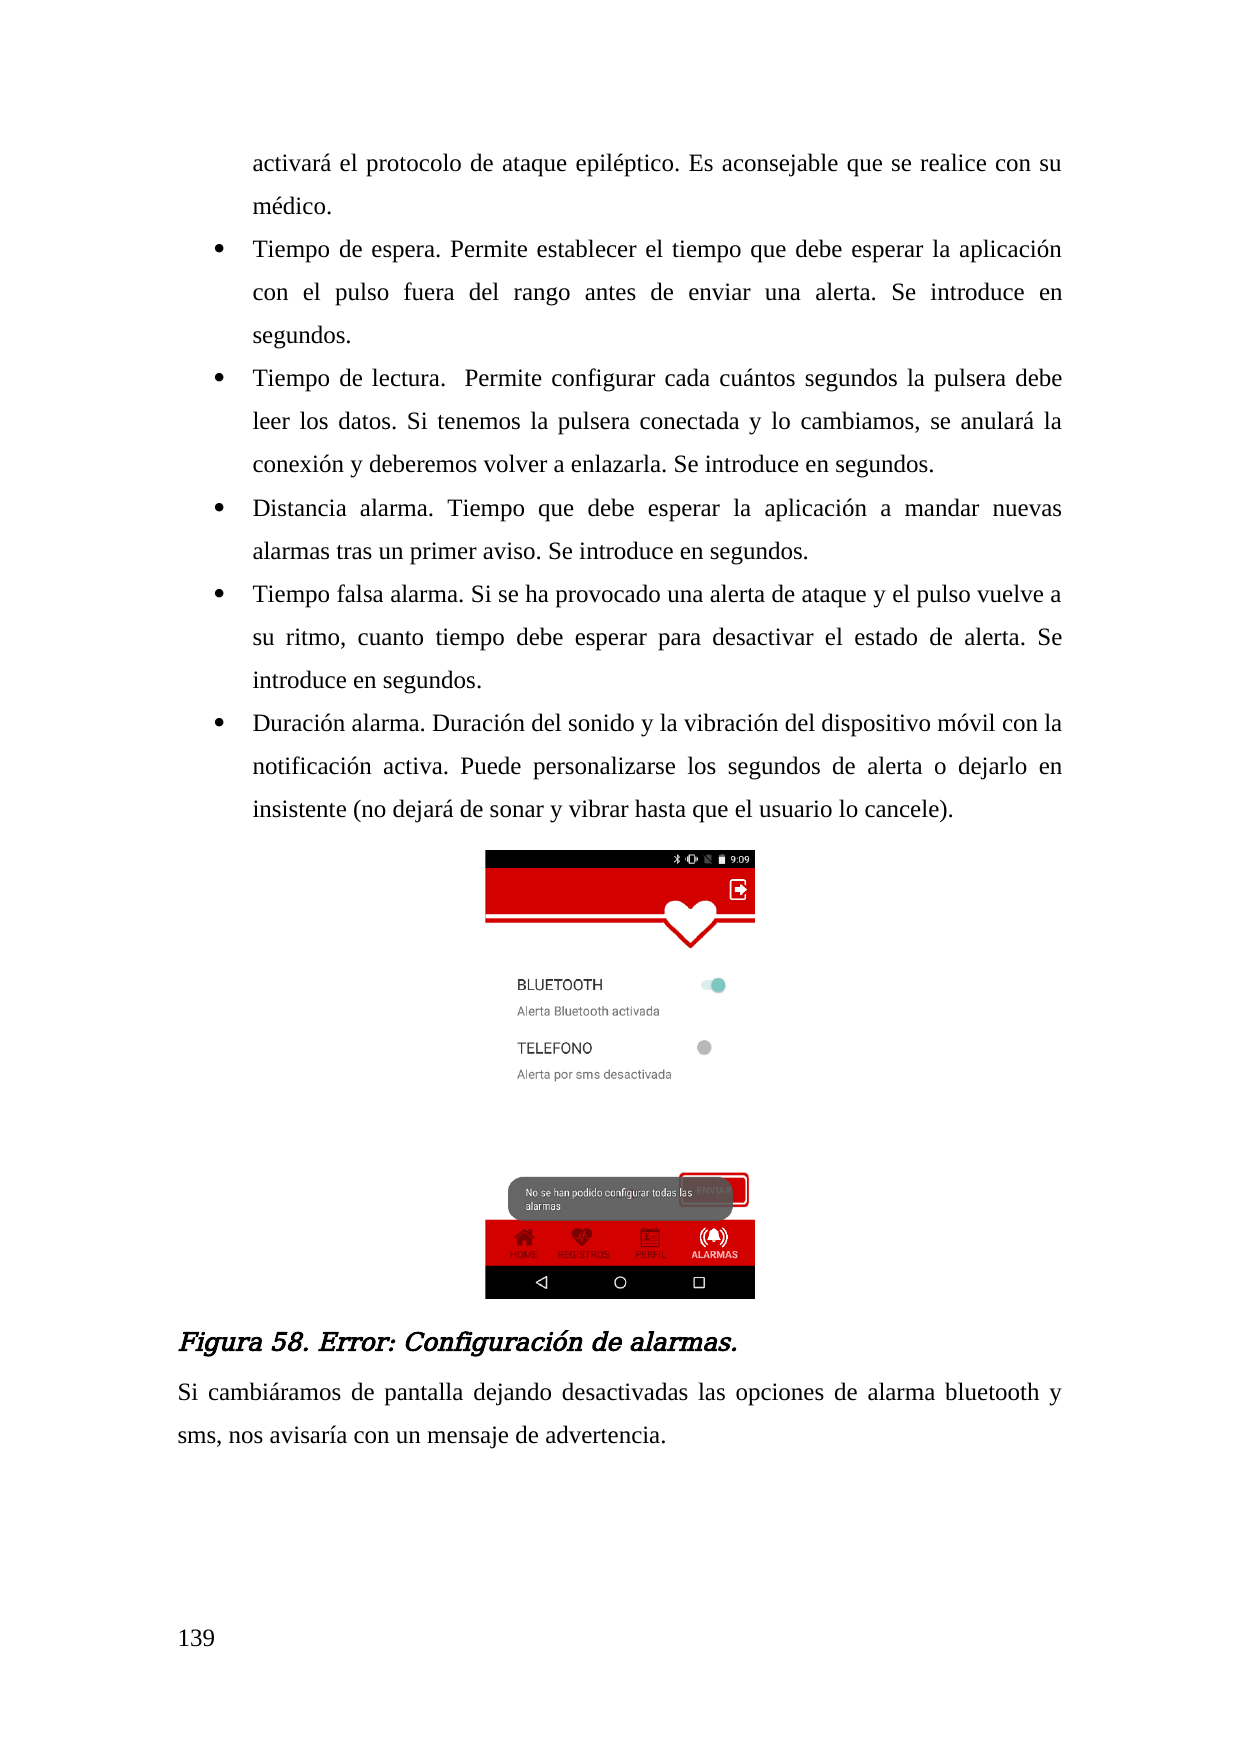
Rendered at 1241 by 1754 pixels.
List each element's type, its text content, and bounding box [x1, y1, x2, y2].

list Tiempo de espera. Permite establecer el tiempo que debe esperar la aplicación con el pulso fuera del rango antes de enviar una alerta. Se introduce en segundos. [215, 234, 1063, 349]
text Figura 58. Error: Configuración de alarmas. [177, 1326, 1063, 1356]
list Distancia alarma. Tiempo que debe esperar la aplicación a mandar nuevas alarmas tras un primer aviso. Se introduce en segundos. [215, 493, 1063, 564]
list Tiempo de lectura. Permite configurar cada cuántos segundos la pulsera debe leer los datos. Si tenemos la pulsera conectada y lo cambiamos, se anulará la conexión y deberemos volver a enlazarla. Se introduce en segundos. [215, 363, 1063, 478]
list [215, 148, 1063, 219]
list Duración alarma. Duración del sonido y la vibración del dispositivo móvil con la notificación activa. Puede personalizarse los segundos de alerta o dejarlo en insistente (no dejará de sonar y vibrar hasta que el usuario lo cancele). [215, 708, 1063, 823]
list Tiempo falsa alarma. Si se ha provocado una alerta de ataque y el pulso vuelve a su ritmo, cuanto tiempo debe esperar para desactivar el estado de alerta. Se introduce en segundos. [215, 579, 1063, 694]
picture [485, 850, 755, 1299]
text Si cambiáramos de pantalla dejando desactivadas las opciones de alarma bluetooth y sms, nos avisaría con un mensaje de advertencia. [177, 1377, 1063, 1448]
